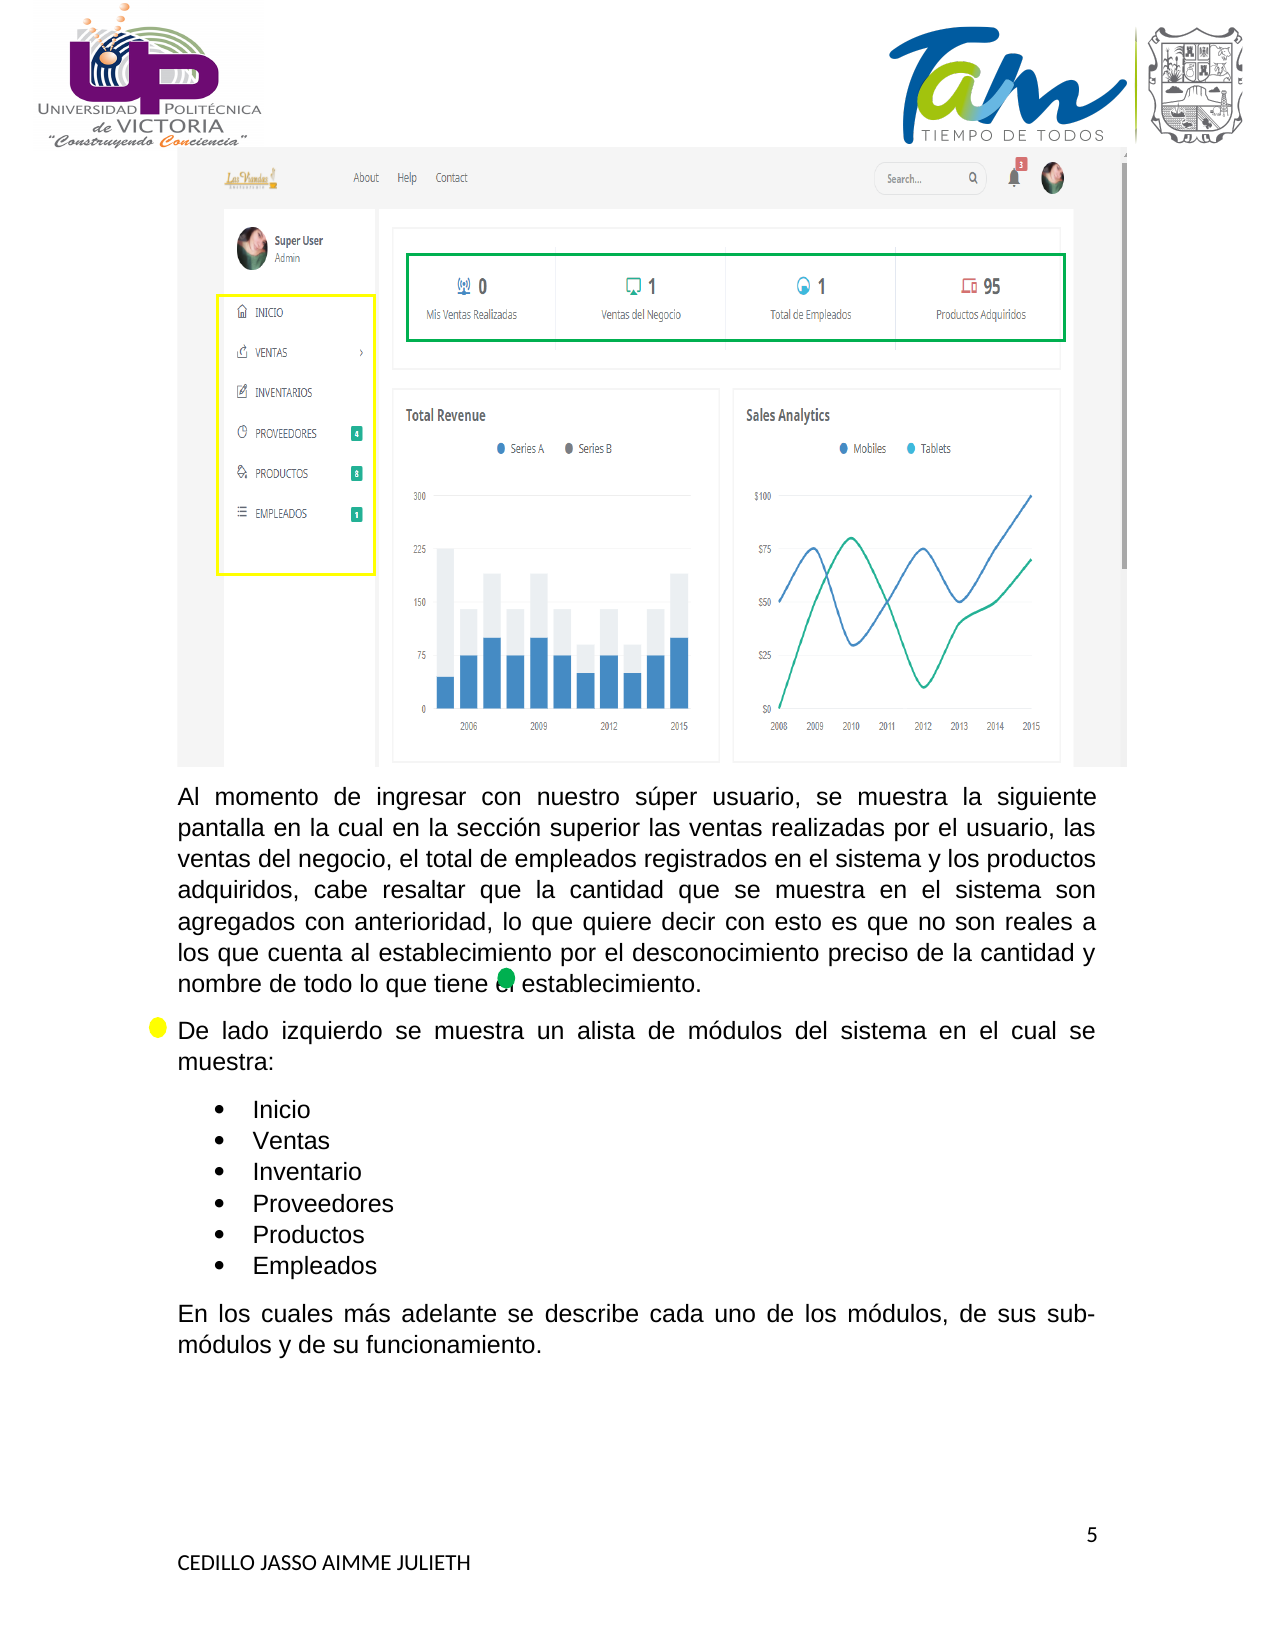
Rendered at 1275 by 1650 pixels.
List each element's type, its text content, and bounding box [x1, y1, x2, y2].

list Empleados [215, 1251, 1098, 1280]
list Ventas [215, 1126, 1098, 1155]
list Productos [215, 1220, 1098, 1248]
list Inicio [215, 1095, 1098, 1124]
list Proveedores [215, 1188, 1098, 1217]
text De lado izquierdo se muestra un alista de módulos del sistema en el cual se muestra: [177, 1016, 1098, 1076]
picture [32, 0, 1127, 767]
list Inventario [215, 1157, 1098, 1186]
text En los cuales más adelante se describe cada uno de los módulos, de sus sub-módulos y de su funcionamiento. [177, 1299, 1098, 1358]
picture [889, 20, 1243, 146]
text Al momento de ingresar con nuestro súper usuario, se muestra la siguiente pantalla en la cual en la sección superior las ventas realizadas por el usuario, las ventas del negocio, el total de empleados registrados en el sistema y los productos adquiridos, cabe resaltar que la cantidad que se muestra en el sistema son agregados con anterioridad, lo que quiere decir con esto es que no son reales a los que cuenta al establecimiento por el desconocimiento preciso de la cantidad y nombre de todo lo que tiene el establecimiento. [177, 767, 1098, 997]
